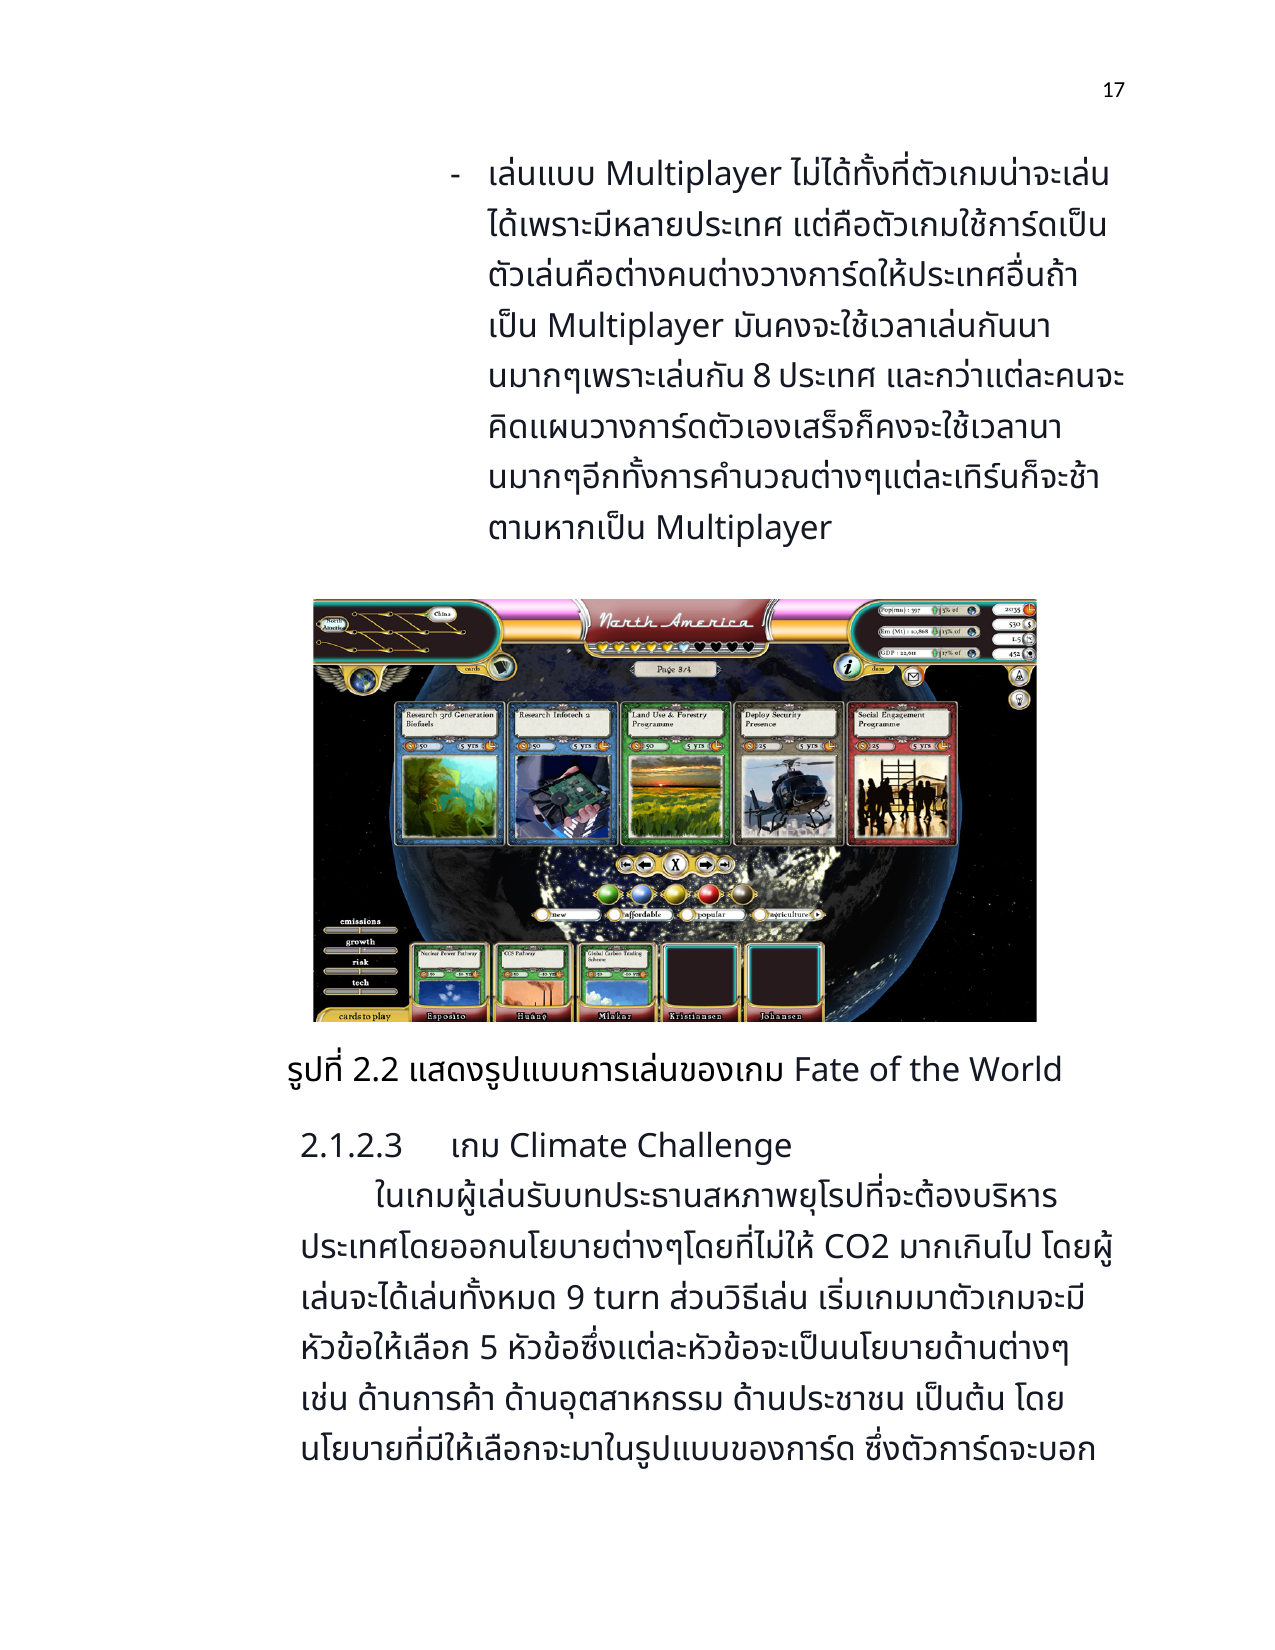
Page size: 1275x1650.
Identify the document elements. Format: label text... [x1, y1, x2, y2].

text รูปที่ 2.2 แสดงรูปแบบการเล่นของเกม Fate of the World [225, 1046, 1125, 1097]
list เล่นแบบ Multiplayer ไม่ได้ทั้งที่ตัวเกมน่าจะเล่นได้เพราะมีหลายประเทศ แต่คือตัวเกมใช้การ์ดเป็นตัวเล่นคือต่างคนต่างวางการ์ดให้ประเทศอื่นถ้าเป็น Multiplayer มันคงจะใช้เวลาเล่นกันนานมากๆเพราะเล่นกัน8ประเทศ และกว่าแต่ละคนจะคิดแผนวางการ์ดตัวเองเสร็จก็คงจะใช้เวลานานมากๆอีกทั้งการคำนวณต่างๆแต่ละเทิร์นก็จะช้าตามหากเป็น Multiplayer [450, 150, 1125, 554]
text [300, 1172, 1125, 1476]
text 2.1.2.3 เกม Climate Challenge [262, 1122, 450, 1172]
picture [313, 599, 1037, 1022]
text 2.1.2.3 เกม Climate Challenge [509, 1122, 1125, 1172]
